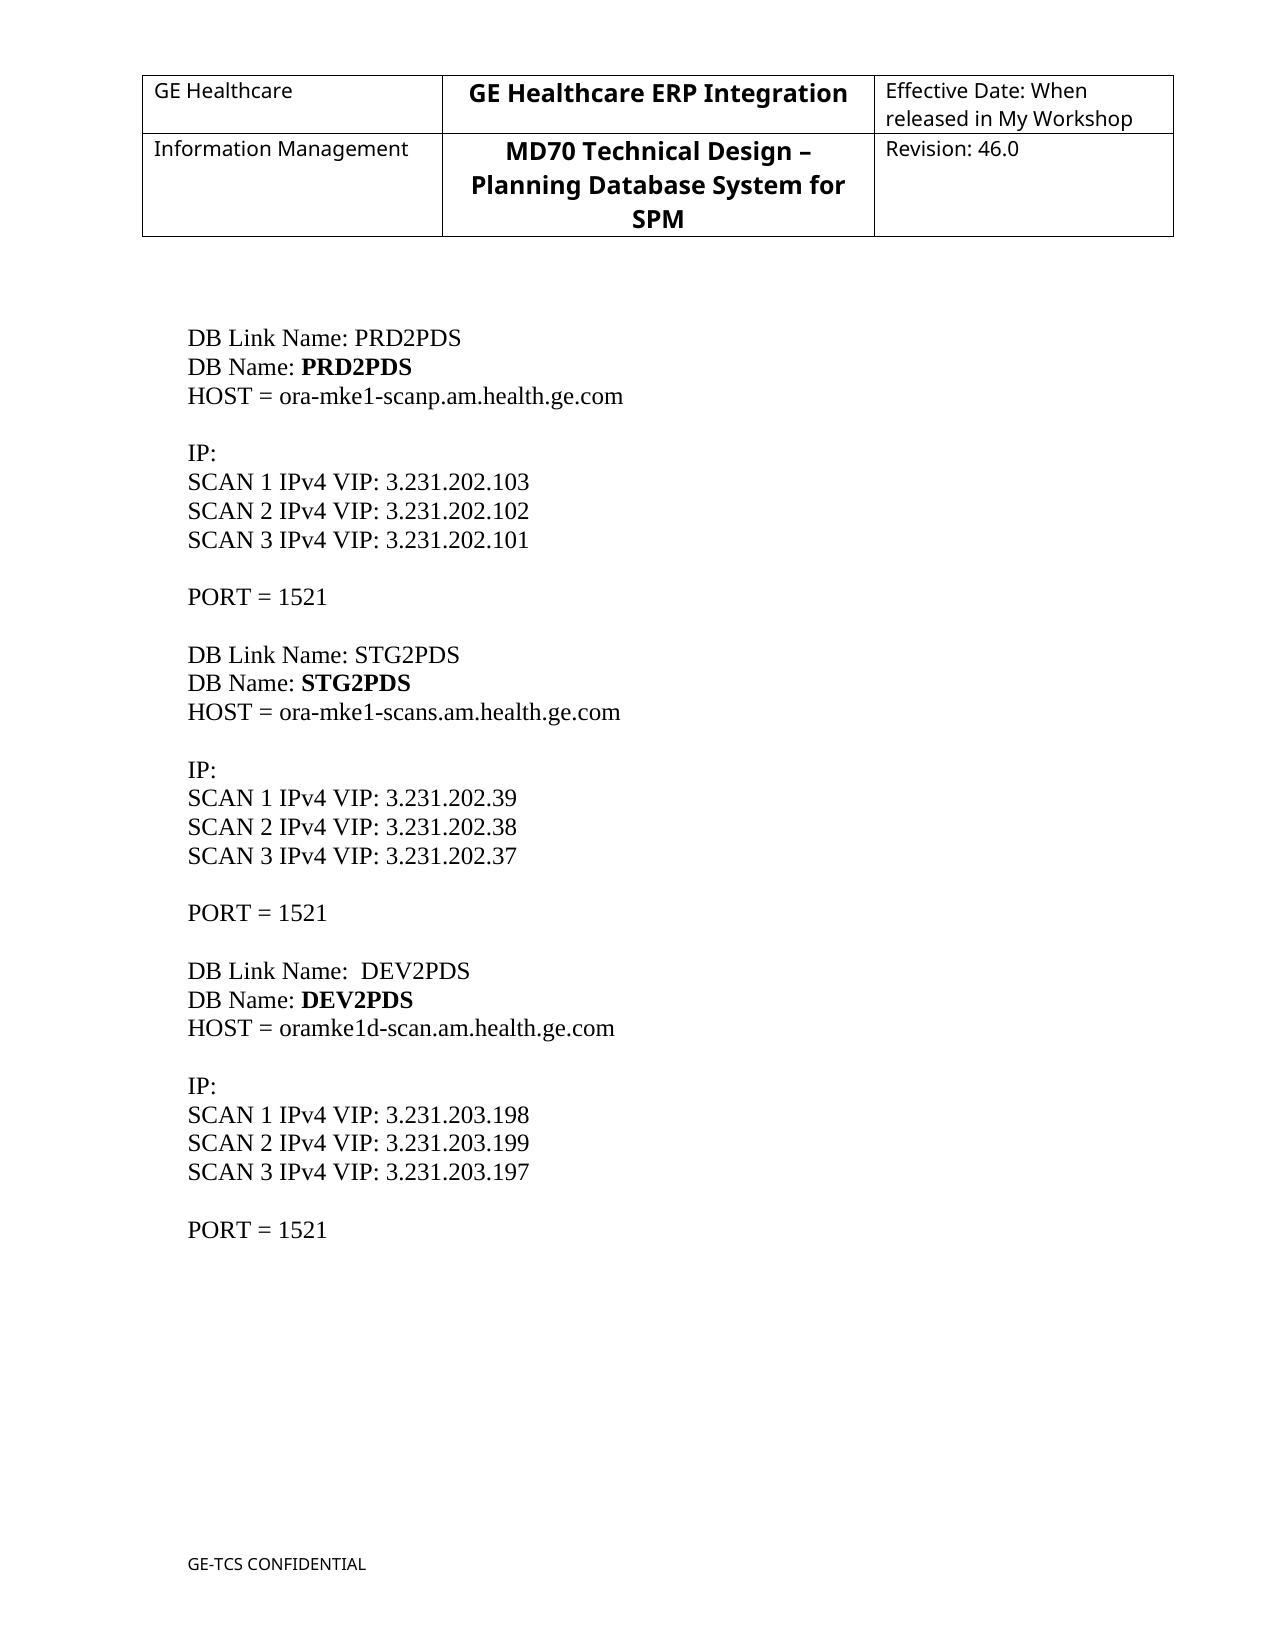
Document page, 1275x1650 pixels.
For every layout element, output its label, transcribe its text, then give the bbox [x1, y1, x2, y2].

text DB Name: STG2PDS [187, 668, 1088, 697]
text SCAN 1 IPv4 VIP: 3.231.203.198 [187, 1100, 1088, 1128]
text HOST = ora-mke1-scanp.am.health.ge.com [187, 381, 1088, 410]
text DB Link Name: DEV2PDS [187, 956, 1088, 985]
text IP: [187, 1071, 1088, 1100]
text HOST = oramke1d-scan.am.health.ge.com [187, 1013, 1088, 1042]
text DB Link Name: STG2PDS [187, 640, 1088, 668]
text PORT = 1521 [187, 582, 1088, 611]
text IP: [187, 438, 1088, 467]
text DB Name: PRD2PDS [187, 352, 1088, 381]
text SCAN 2 IPv4 VIP: 3.231.202.38 [187, 812, 1088, 841]
text DB Name: DEV2PDS [187, 985, 1088, 1013]
text SCAN 2 IPv4 VIP: 3.231.203.199 [187, 1128, 1088, 1157]
text IP: [187, 755, 1088, 783]
text SCAN 1 IPv4 VIP: 3.231.202.103 [187, 467, 1088, 496]
text PORT = 1521 [187, 898, 1088, 927]
text SCAN 3 IPv4 VIP: 3.231.202.101 [187, 525, 1088, 553]
text PORT = 1521 [187, 1215, 1088, 1243]
text DB Link Name: PRD2PDS [187, 323, 1088, 352]
text SCAN 2 IPv4 VIP: 3.231.202.102 [187, 496, 1088, 525]
text HOST = ora-mke1-scans.am.health.ge.com [187, 697, 1088, 726]
text SCAN 1 IPv4 VIP: 3.231.202.39 [187, 783, 1088, 812]
text SCAN 3 IPv4 VIP: 3.231.203.197 [187, 1157, 1088, 1186]
text SCAN 3 IPv4 VIP: 3.231.202.37 [187, 841, 1088, 870]
